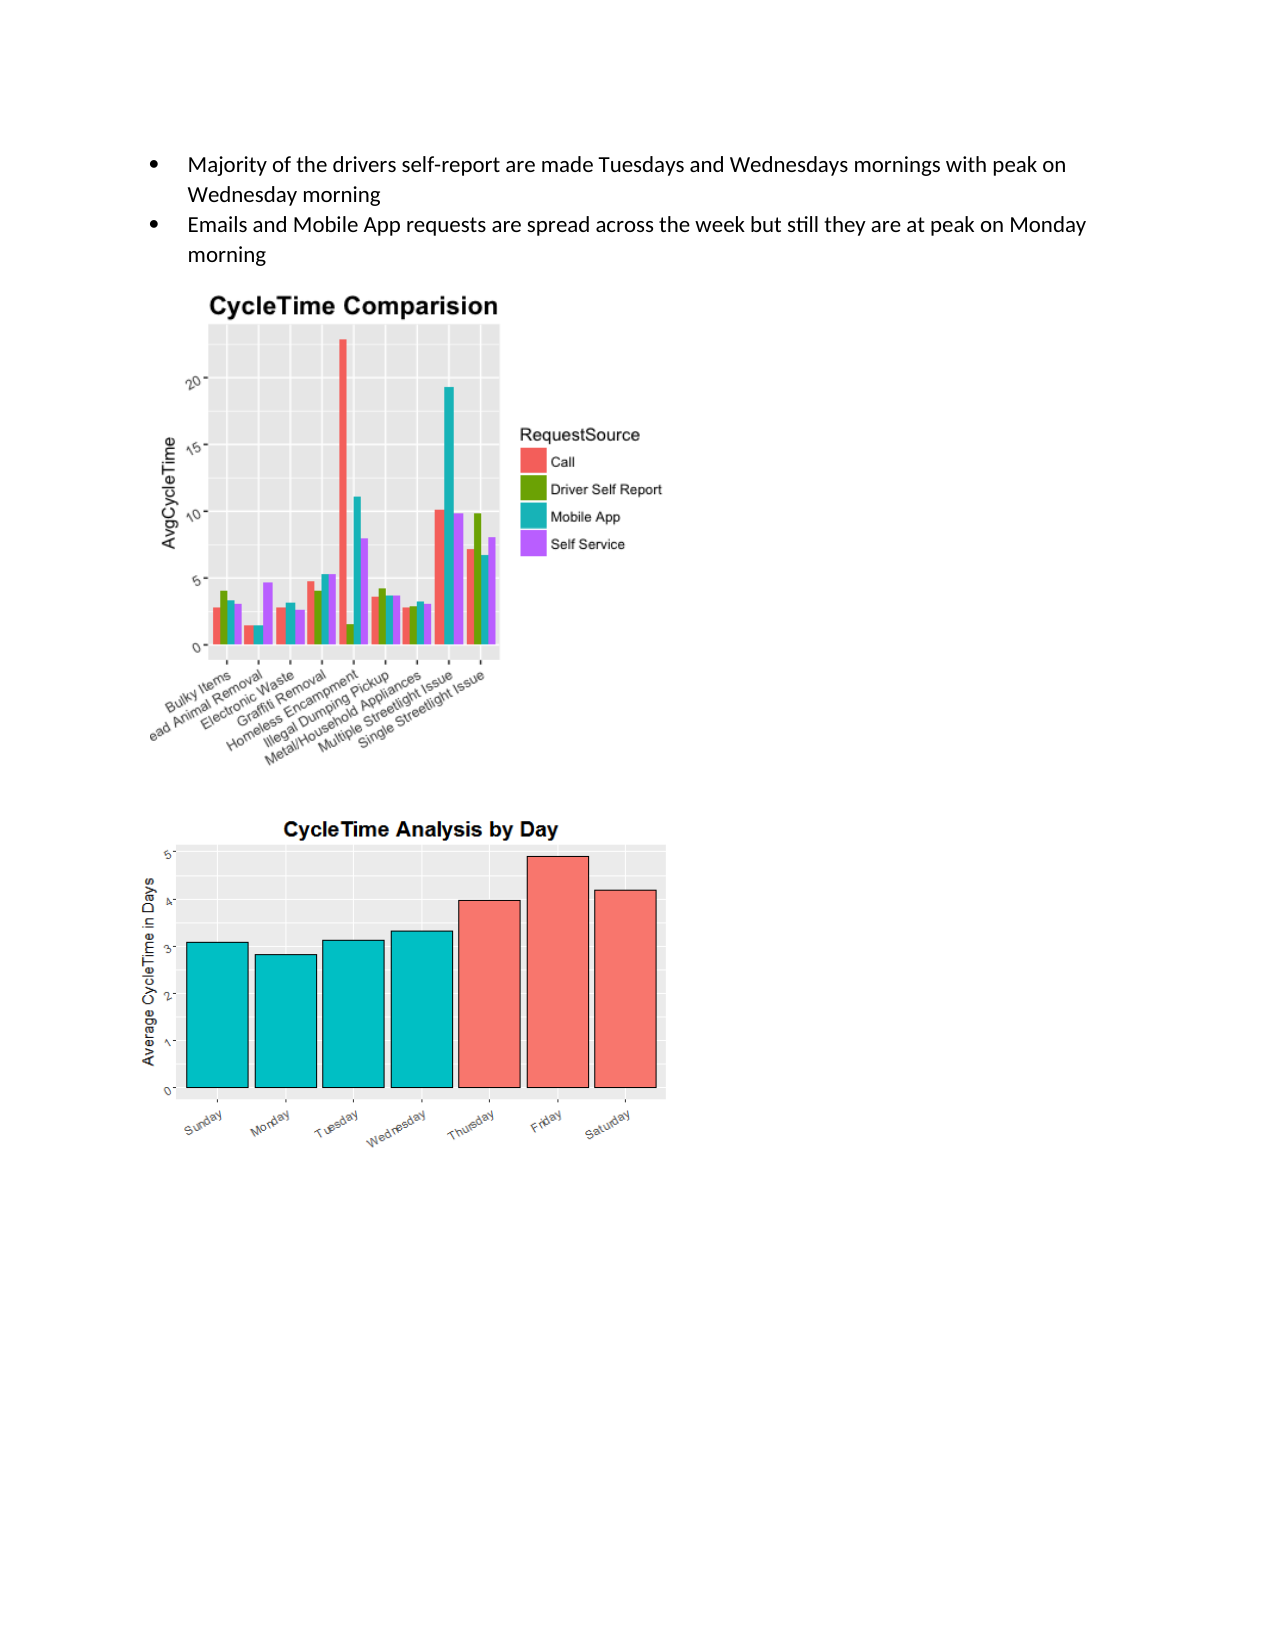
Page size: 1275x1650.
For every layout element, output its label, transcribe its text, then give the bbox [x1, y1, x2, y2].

picture [130, 812, 674, 1177]
list Majority of the drivers self-report are made Tuesdays and Wednesdays mornings with peak on Wednesday morning [150, 150, 1125, 208]
list Emails and Mobile App requests are spread across the week but still they are at peak on Monday morning [150, 210, 1125, 269]
picture [150, 287, 691, 797]
